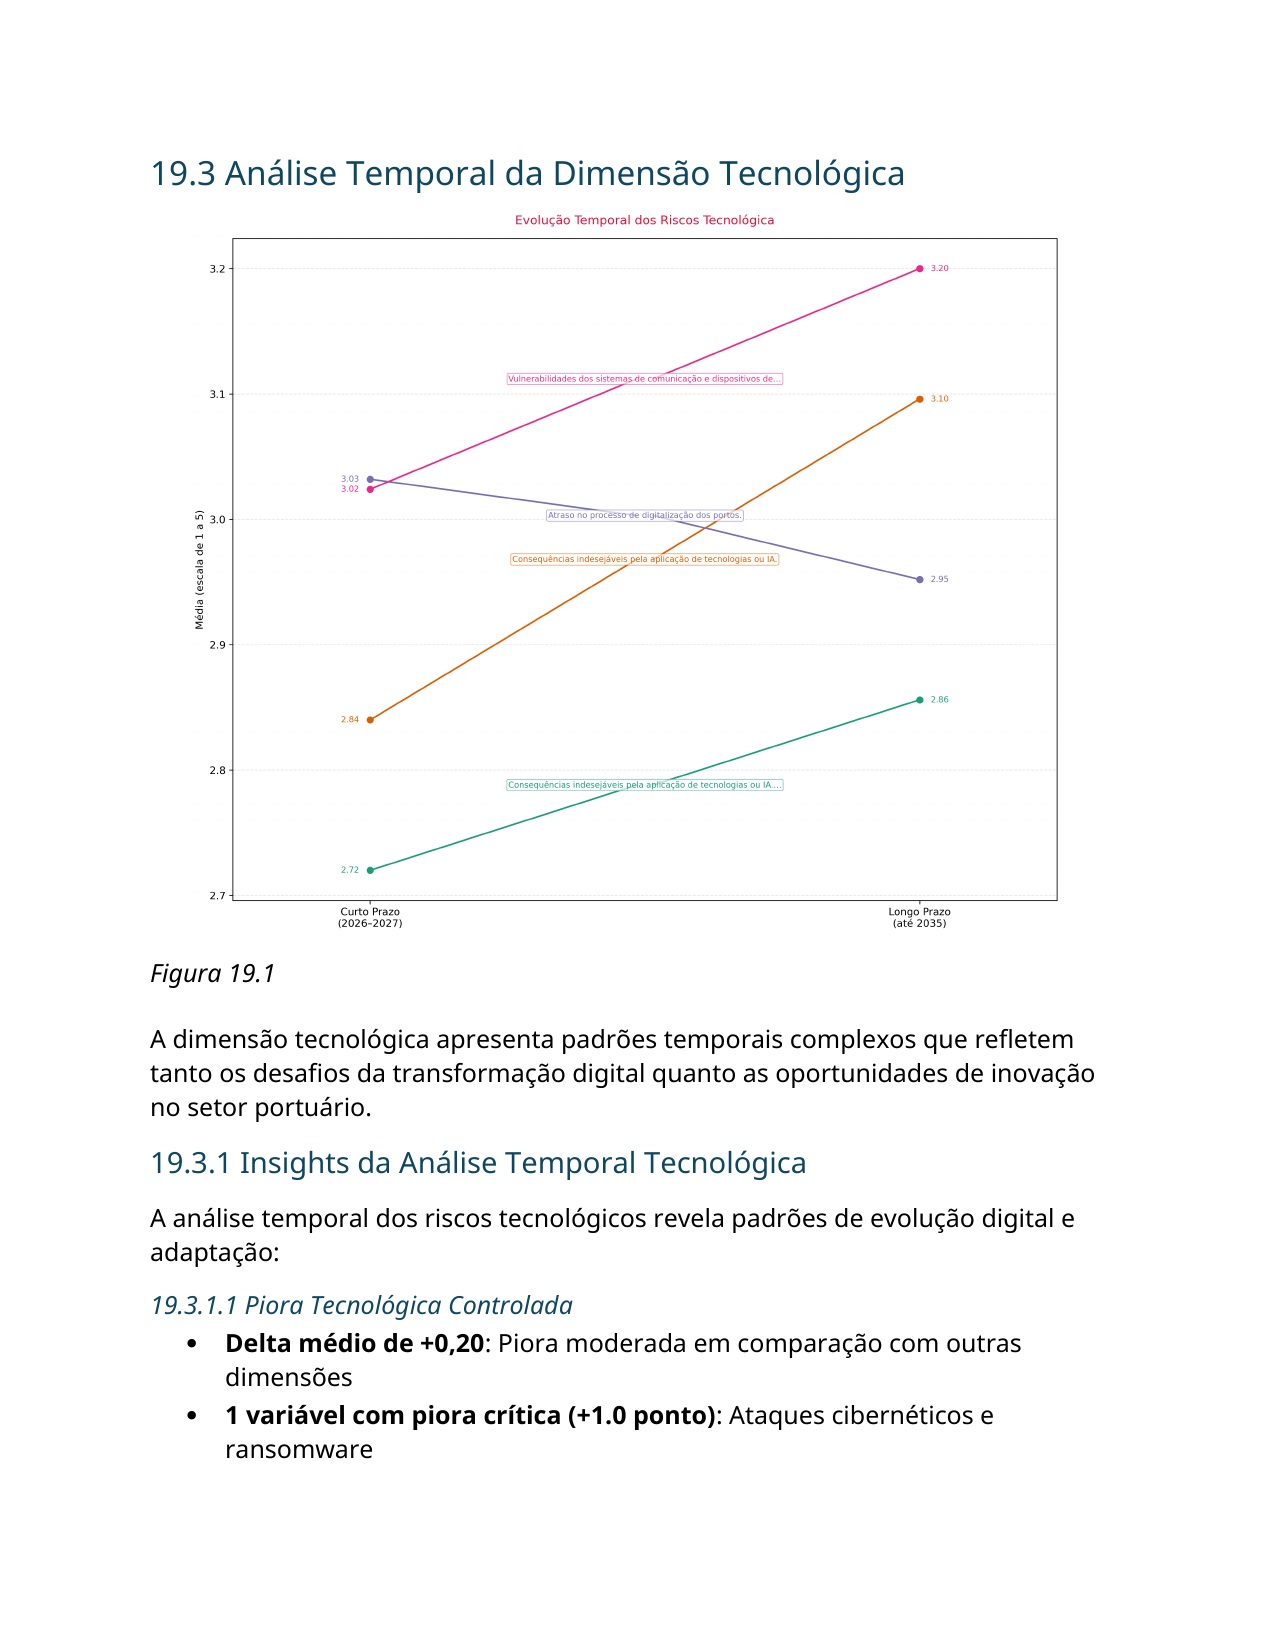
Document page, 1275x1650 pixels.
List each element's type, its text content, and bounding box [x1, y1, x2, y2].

list Delta médio de +0,20: Piora moderada em comparação com outras dimensões [187, 1326, 1125, 1394]
picture [188, 207, 1064, 936]
text A dimensão tecnológica apresenta padrões temporais complexos que refletem tanto os desafios da transformação digital quanto as oportunidades de inovação no setor portuário. [150, 1021, 1125, 1123]
subtitle 19.3.1 Insights da Análise Temporal Tecnológica [150, 1142, 1125, 1182]
text A análise temporal dos riscos tecnológicos revela padrões de evolução digital e adaptação: [150, 1201, 1125, 1269]
table_header Figura 19.1 [139, 204, 1114, 1002]
subtitle 19.3 Análise Temporal da Dimensão Tecnológica [150, 150, 1125, 195]
subtitle 19.3.1.1 Piora Tecnológica Controlada [150, 1287, 1125, 1322]
list 1 variável com piora crítica (+1.0 ponto): Ataques cibernéticos e ransomware [187, 1398, 1125, 1466]
